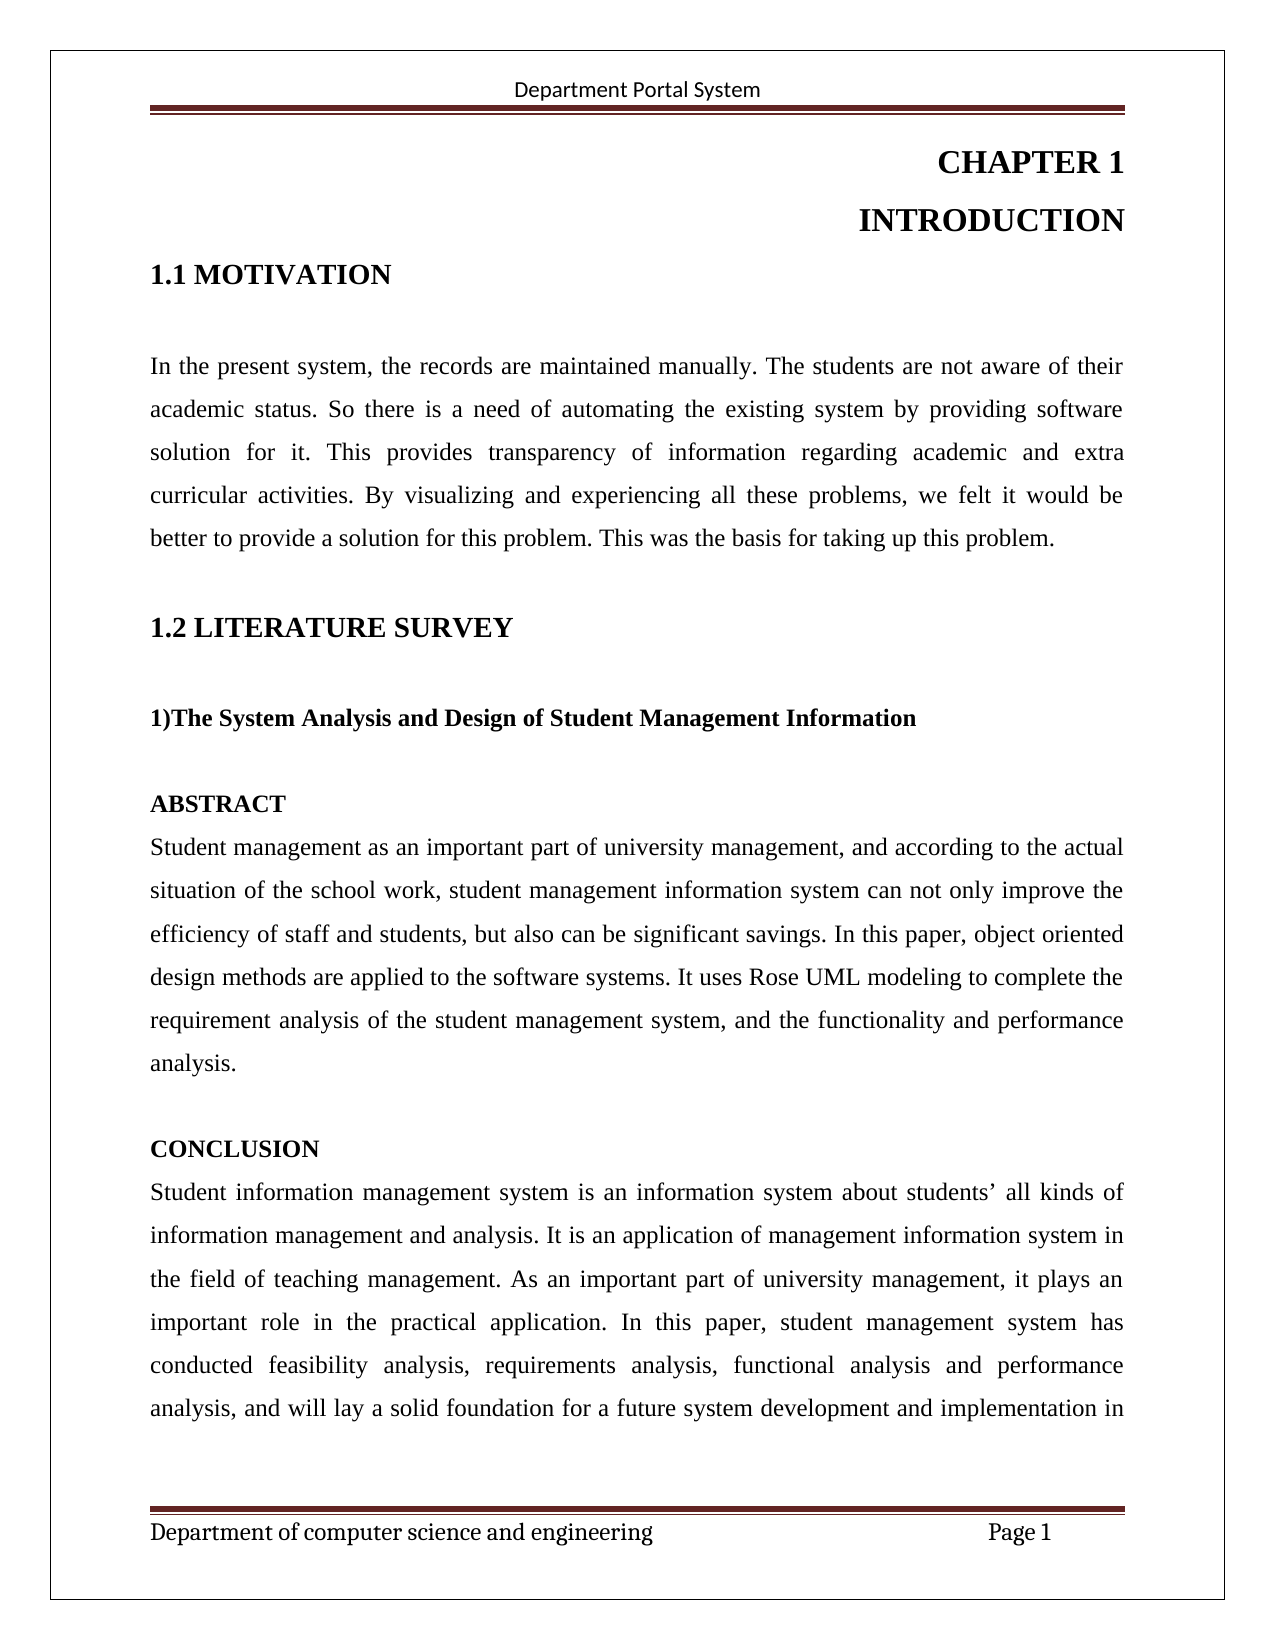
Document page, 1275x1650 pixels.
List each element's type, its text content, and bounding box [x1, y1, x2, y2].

text ABSTRACT [150, 789, 1125, 818]
text 1)The System Analysis and Design of Student Management Information [150, 703, 1125, 732]
text Student management as an important part of university management, and according to the actual situation of the school work, student management information system can not only improve the efficiency of staff and students, but also can be significant savings. In this paper, object oriented design methods are applied to the software systems. It uses Rose UML modeling to complete the requirement analysis of the student management system, and the functionality and performance analysis. [150, 832, 1125, 1077]
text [150, 1177, 1125, 1422]
subtitle INTRODUCTION [150, 200, 1125, 238]
text 1.2 LITERATURE SURVEY [150, 610, 1125, 643]
subtitle 1.1 MOTIVATION [150, 257, 1125, 291]
subtitle CHAPTER 1 [150, 142, 1125, 181]
text In the present system, the records are maintained manually. The students are not aware of their academic status. So there is a need of automating the existing system by providing software solution for it. This provides transparency of information regarding academic and extra curricular activities. By visualizing and experiencing all these problems, we felt it would be better to provide a solution for this problem. This was the basis for taking up this problem. [150, 351, 1125, 552]
text CONCLUSION [150, 1134, 1125, 1163]
